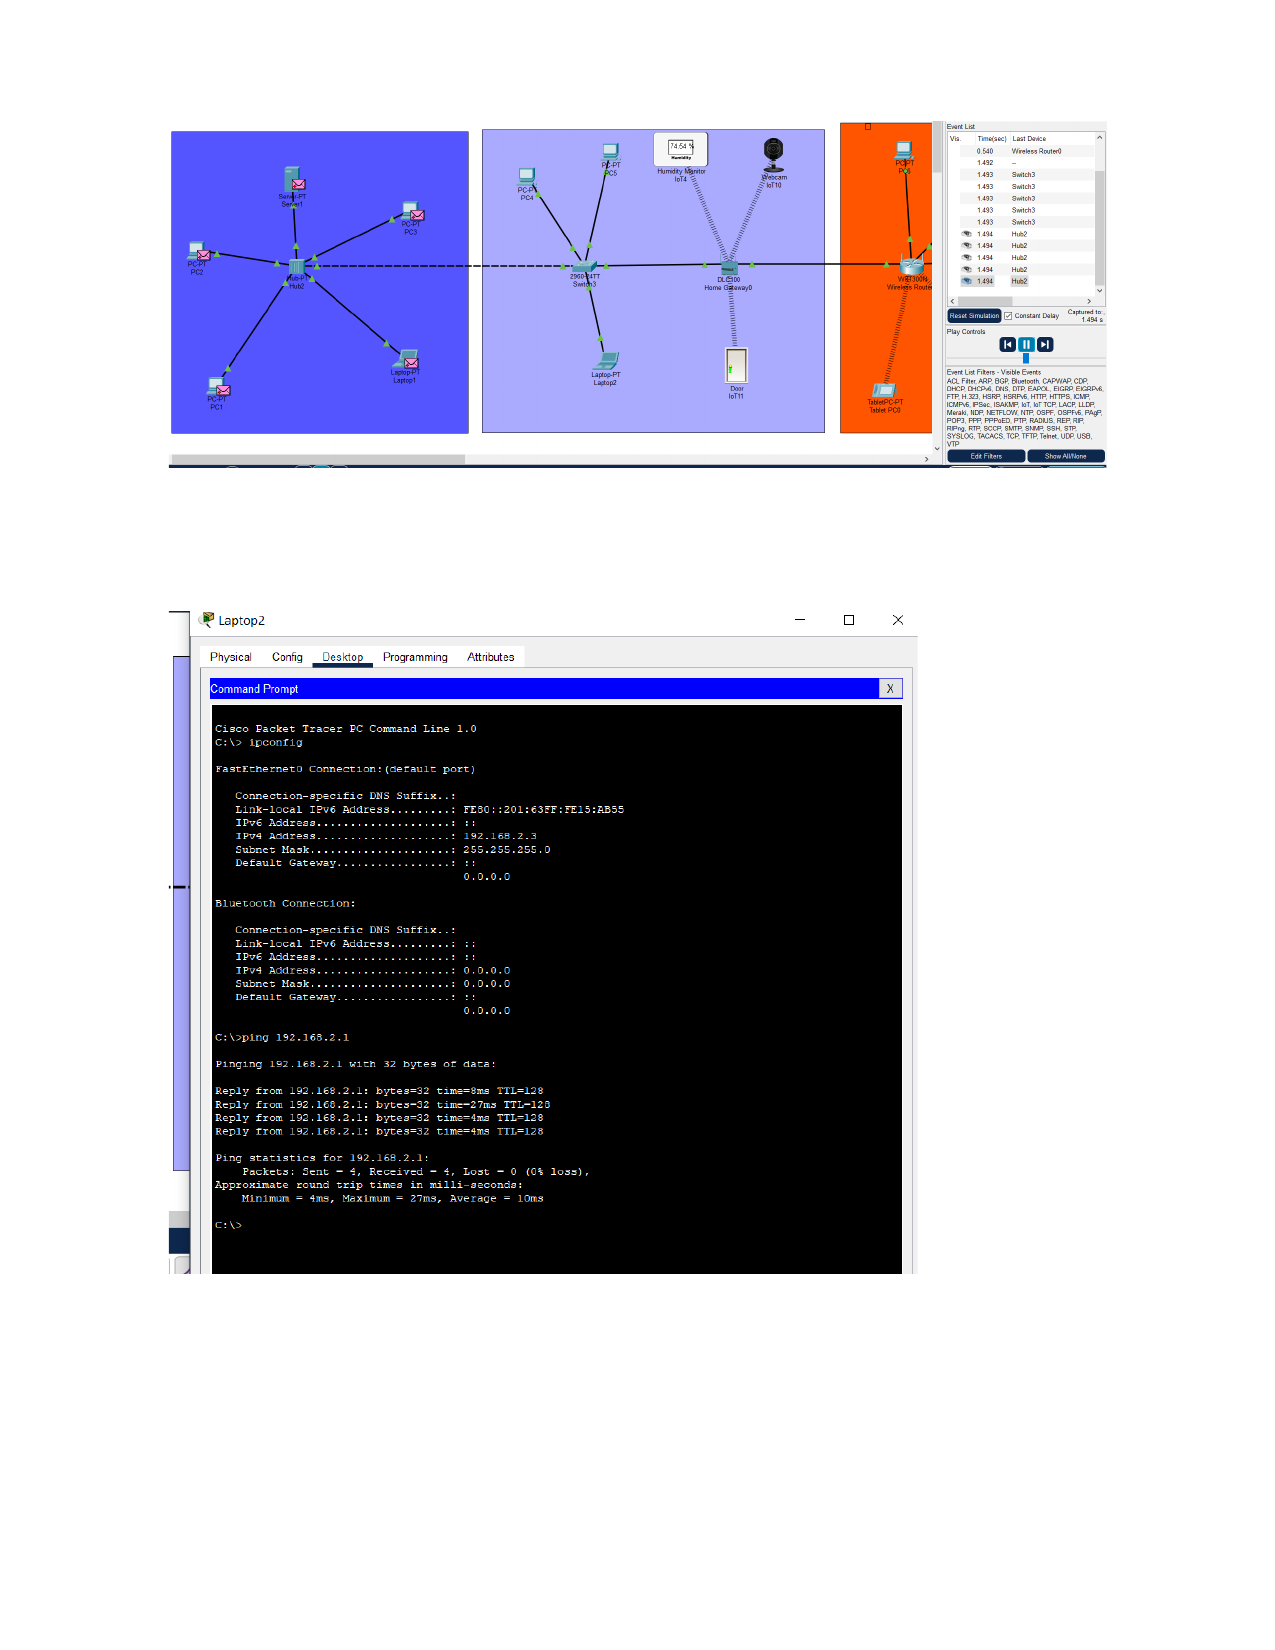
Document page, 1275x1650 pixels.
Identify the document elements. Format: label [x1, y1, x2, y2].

picture [168, 121, 1107, 468]
picture [168, 611, 918, 1274]
